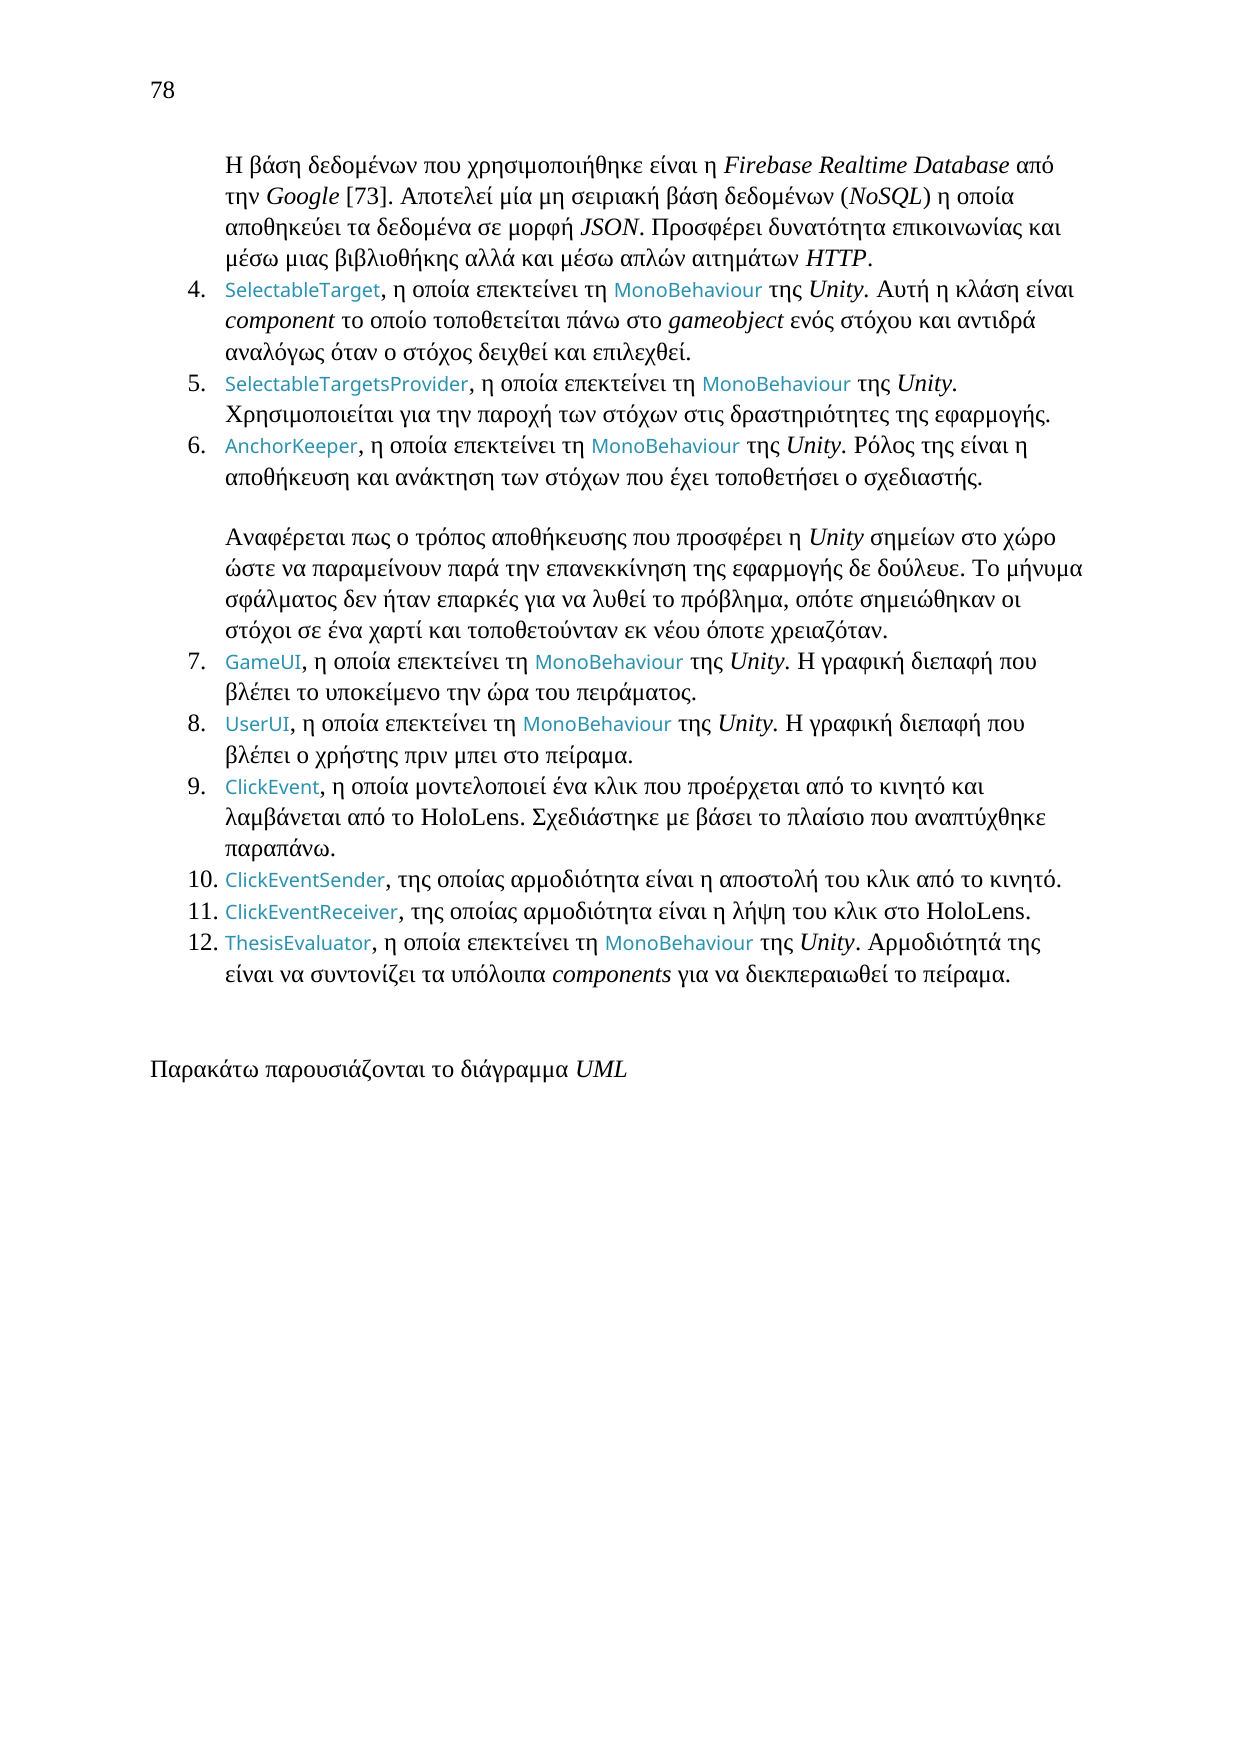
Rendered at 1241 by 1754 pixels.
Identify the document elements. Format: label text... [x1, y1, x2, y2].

list UserUI, η οποία επεκτείνει τη MonoBehaviour της Unity. Η γραφική διεπαφή που βλέπει ο χρήστης πριν μπει στο πείραμα. [187, 708, 1090, 769]
list ThesisEvaluator, η οποία επεκτείνει τη MonoBehaviour της Unity. Αρμοδιότητά της είναι να συντονίζει τα υπόλοιπα components για να διεκπεραιωθεί το πείραμα. [187, 927, 1090, 988]
list ClickEvent, η οποία μοντελοποιεί ένα κλικ που προέρχεται από το κινητό και λαμβάνεται από το HoloLens. Σχεδιάστηκε με βάσει το πλαίσιο που αναπτύχθηκε παραπάνω. [187, 771, 1090, 862]
list Η βάση δεδομένων που χρησιμοποιήθηκε είναι η Firebase Realtime Database από την Google [73]. Αποτελεί μία μη σειριακή βάση δεδομένων (NoSQL) η οποία αποθηκεύει τα δεδομένα σε μορφή JSON. Προσφέρει δυνατότητα επικοινωνίας και μέσω μιας βιβλιοθήκης αλλά και μέσω απλών αιτημάτων HTTP. [225, 150, 1090, 272]
list AnchorKeeper, η οποία επεκτείνει τη MonoBehaviour της Unity. Ρόλος της είναι η αποθήκευση και ανάκτηση των στόχων που έχει τοποθετήσει ο σχεδιαστής. [187, 430, 1090, 490]
list Αναφέρεται πως ο τρόπος αποθήκευσης που προσφέρει η Unity σημείων στο χώρο ώστε να παραμείνουν παρά την επανεκκίνηση της εφαρμογής δε δούλευε. Το μήνυμα σφάλματος δεν ήταν επαρκές για να λυθεί το πρόβλημα, οπότε σημειώθηκαν οι στόχοι σε ένα χαρτί και τοποθετούνταν εκ νέου όποτε χρειαζόταν. [225, 522, 1090, 644]
list ClickEventReceiver, της οποίας αρμοδιότητα είναι η λήψη του κλικ στο HoloLens. [187, 896, 1090, 925]
text Παρακάτω παρουσιάζονται το διάγραμμα UML [150, 1054, 1090, 1083]
list SelectableTarget, η οποία επεκτείνει τη MonoBehaviour της Unity. Αυτή η κλάση είναι component το οποίο τοποθετείται πάνω στο gameobject ενός στόχου και αντιδρά αναλόγως όταν ο στόχος δειχθεί και επιλεχθεί. [187, 274, 1090, 365]
list GameUI, η οποία επεκτείνει τη MonoBehaviour της Unity. Η γραφική διεπαφή που βλέπει το υποκείμενο την ώρα του πειράματος. [187, 646, 1090, 706]
list SelectableTargetsProvider, η οποία επεκτείνει τη MonoBehaviour της Unity. Χρησιμοποιείται για την παροχή των στόχων στις δραστηριότητες της εφαρμογής. [187, 368, 1090, 428]
list ClickEventSender, της οποίας αρμοδιότητα είναι η αποστολή του κλικ από το κινητό. [187, 864, 1090, 894]
